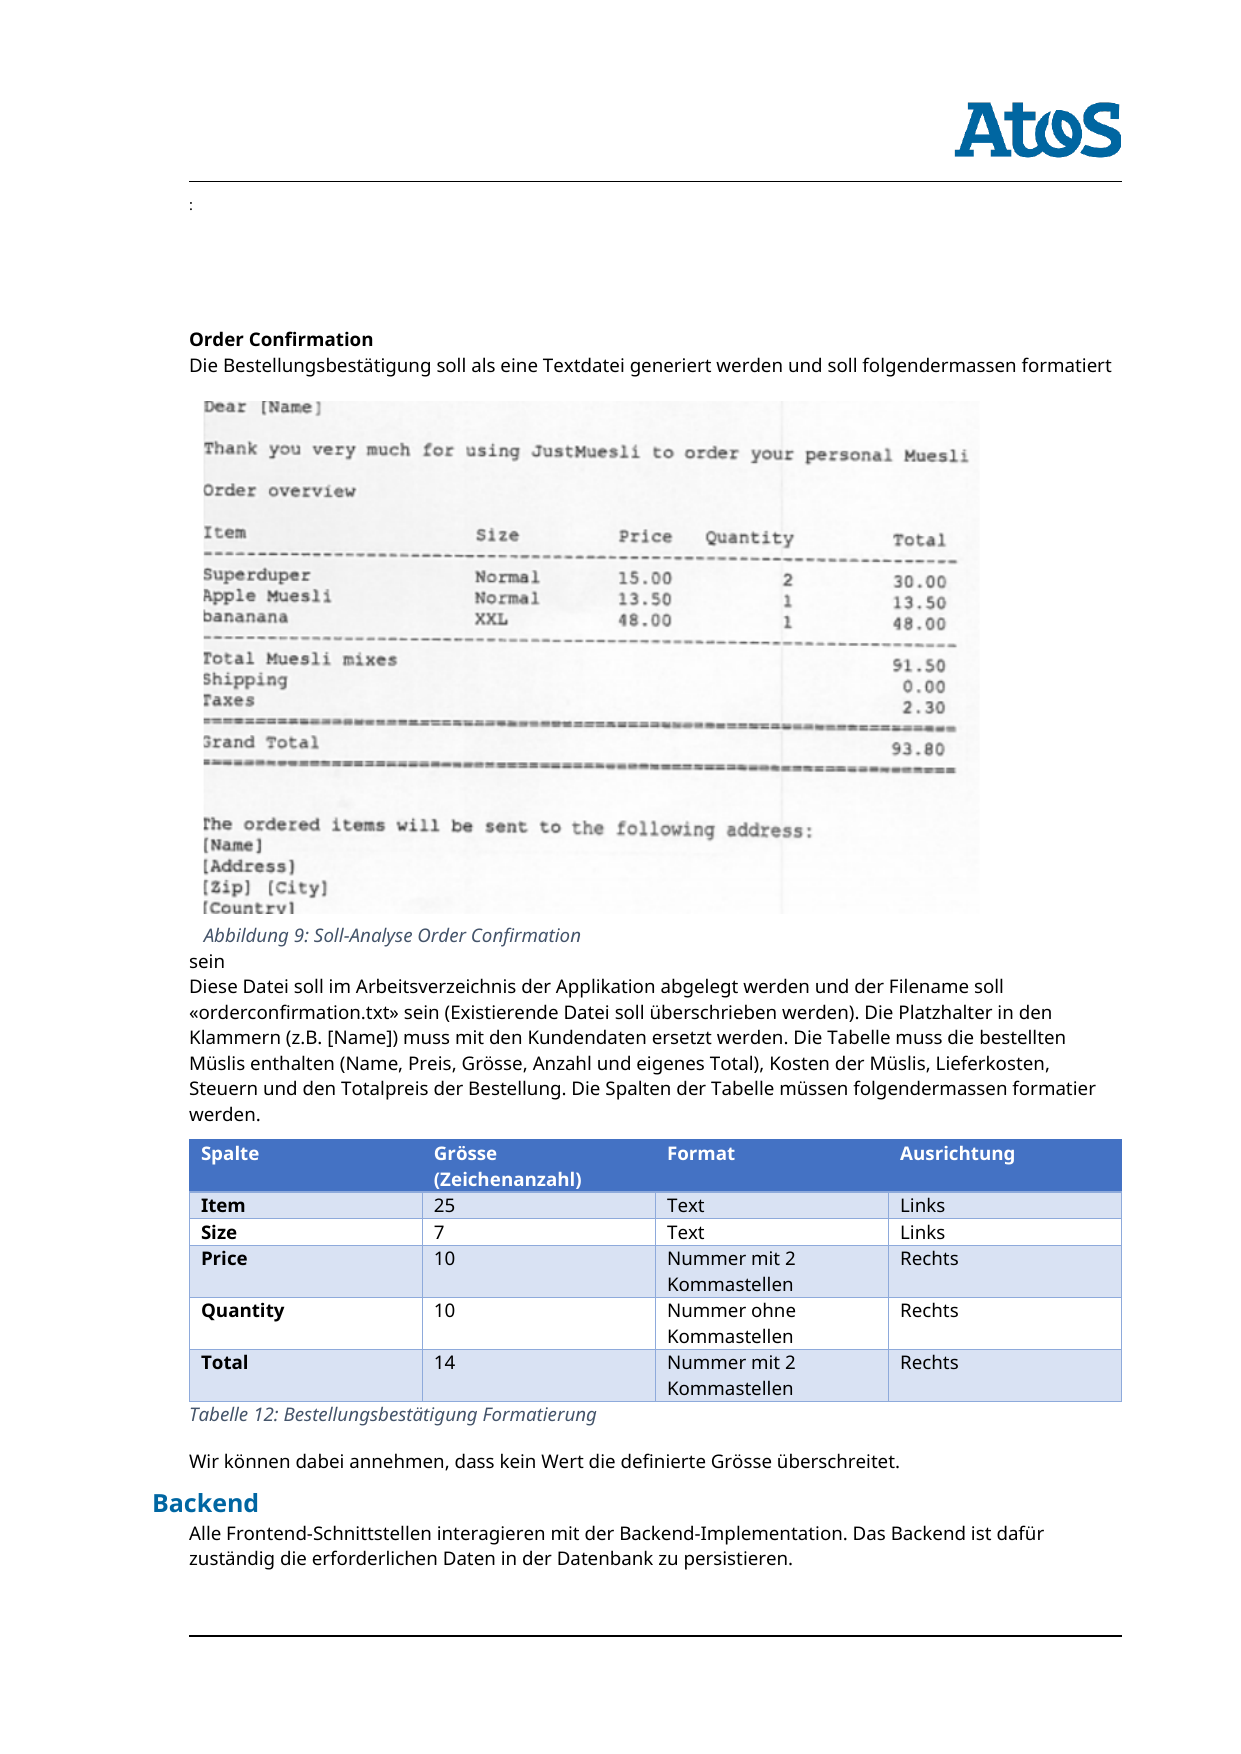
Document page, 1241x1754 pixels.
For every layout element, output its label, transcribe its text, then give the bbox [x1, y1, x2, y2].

table_cell Total [190, 1350, 422, 1401]
text Tabelle 12: Bestellungsbestätigung Formatierung [189, 1402, 1122, 1427]
table_cell Rechts [889, 1350, 1121, 1401]
text Wir können dabei annehmen, dass kein Wert die definierte Grösse überschreitet. [189, 1448, 1122, 1474]
table_cell Size [190, 1219, 422, 1244]
table_cell 10 [423, 1298, 655, 1349]
text Alle Frontend-Schnittstellen interagieren mit der Backend-Implementation. Das Backend ist dafür zuständig die erforderlichen Daten in der Datenbank zu persistieren. [189, 1520, 1122, 1571]
picture [203, 401, 980, 914]
table_cell Text [656, 1193, 888, 1218]
table_cell Nummer mit 2 Kommastellen [656, 1350, 888, 1401]
table_cell Item [190, 1193, 422, 1218]
table_cell Price [190, 1246, 422, 1297]
table_cell Links [889, 1219, 1121, 1244]
picture [952, 100, 1121, 157]
table_cell 25 [423, 1193, 655, 1218]
table_cell Text [656, 1219, 888, 1244]
table_cell 14 [423, 1350, 655, 1401]
table_cell Nummer ohne Kommastellen [656, 1298, 888, 1349]
table_cell Rechts [889, 1298, 1121, 1349]
subtitle Backend [152, 1486, 1122, 1520]
table_header Ausrichtung [889, 1140, 1121, 1191]
table_header Spalte [190, 1140, 422, 1191]
table_cell Rechts [889, 1246, 1121, 1297]
text Order Confirmation [189, 327, 1122, 352]
table_cell Nummer mit 2 Kommastellen [656, 1246, 888, 1297]
table_cell 10 [423, 1246, 655, 1297]
table_header Grösse (Zeichenanzahl) [423, 1140, 655, 1191]
text Diese Datei soll im Arbeitsverzeichnis der Applikation abgelegt werden und der Filename soll «orderconfirmation.txt» sein (Existierende Datei soll überschrieben werden). Die Platzhalter in den Klammern (z.B. [Name]) muss mit den Kundendaten ersetzt werden. Die Tabelle muss die bestellten Müslis enthalten (Name, Preis, Grösse, Anzahl und eigenes Total), Kosten der Müslis, Lieferkosten, Steuern und den Totalpreis der Bestellung. Die Spalten der Tabelle müssen folgendermassen formatier werden. [189, 974, 1122, 1127]
table_cell Quantity [190, 1298, 422, 1349]
table_cell 7 [423, 1219, 655, 1244]
table_cell Links [889, 1193, 1121, 1218]
table_header Format [656, 1140, 888, 1191]
